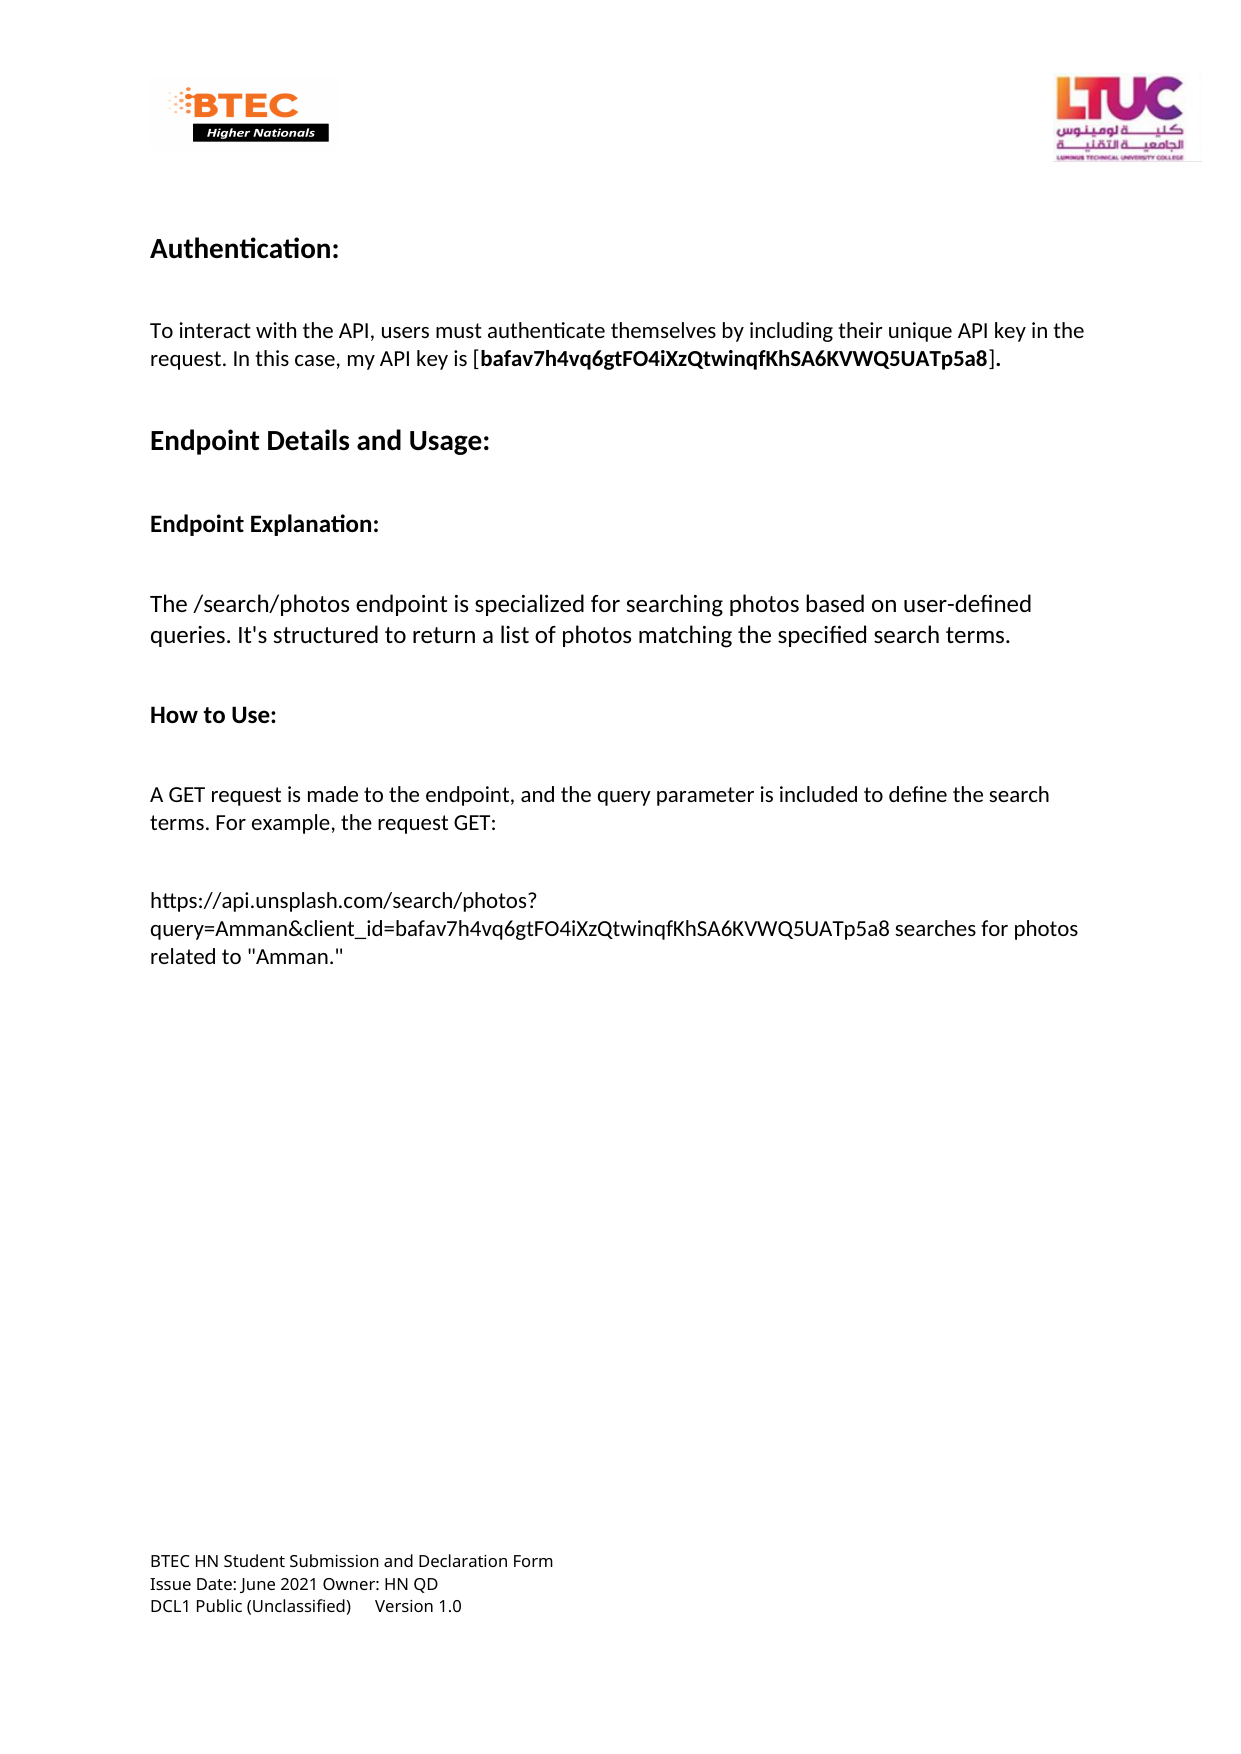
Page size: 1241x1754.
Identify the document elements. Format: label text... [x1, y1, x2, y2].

text Endpoint Details and Usage: [150, 422, 1090, 458]
text A GET request is made to the endpoint, and the query parameter is included to define the search terms. For example, the request GET: [150, 780, 1090, 836]
picture [1053, 73, 1202, 163]
text How to Use: [150, 699, 1090, 730]
text Authentication: [150, 231, 1090, 266]
text The /search/photos endpoint is specialized for searching photos based on user-defined queries. It's structured to return a list of photos matching the specified search terms. [150, 588, 1090, 649]
text To interact with the API, users must authenticate themselves by including their unique API key in the request. In this case, my API key is [bafav7h4vq6gtFO4iXzQtwinqfKhSA6KVWQ5UATp5a8]. [150, 316, 1090, 372]
text https://api.unsplash.com/search/photos?query=Amman&client_id=bafav7h4vq6gtFO4iXzQtwinqfKhSA6KVWQ5UATp5a8 searches for photos related to "Amman." [150, 886, 1090, 970]
text Endpoint Explanation: [150, 508, 1090, 538]
picture [150, 76, 339, 150]
